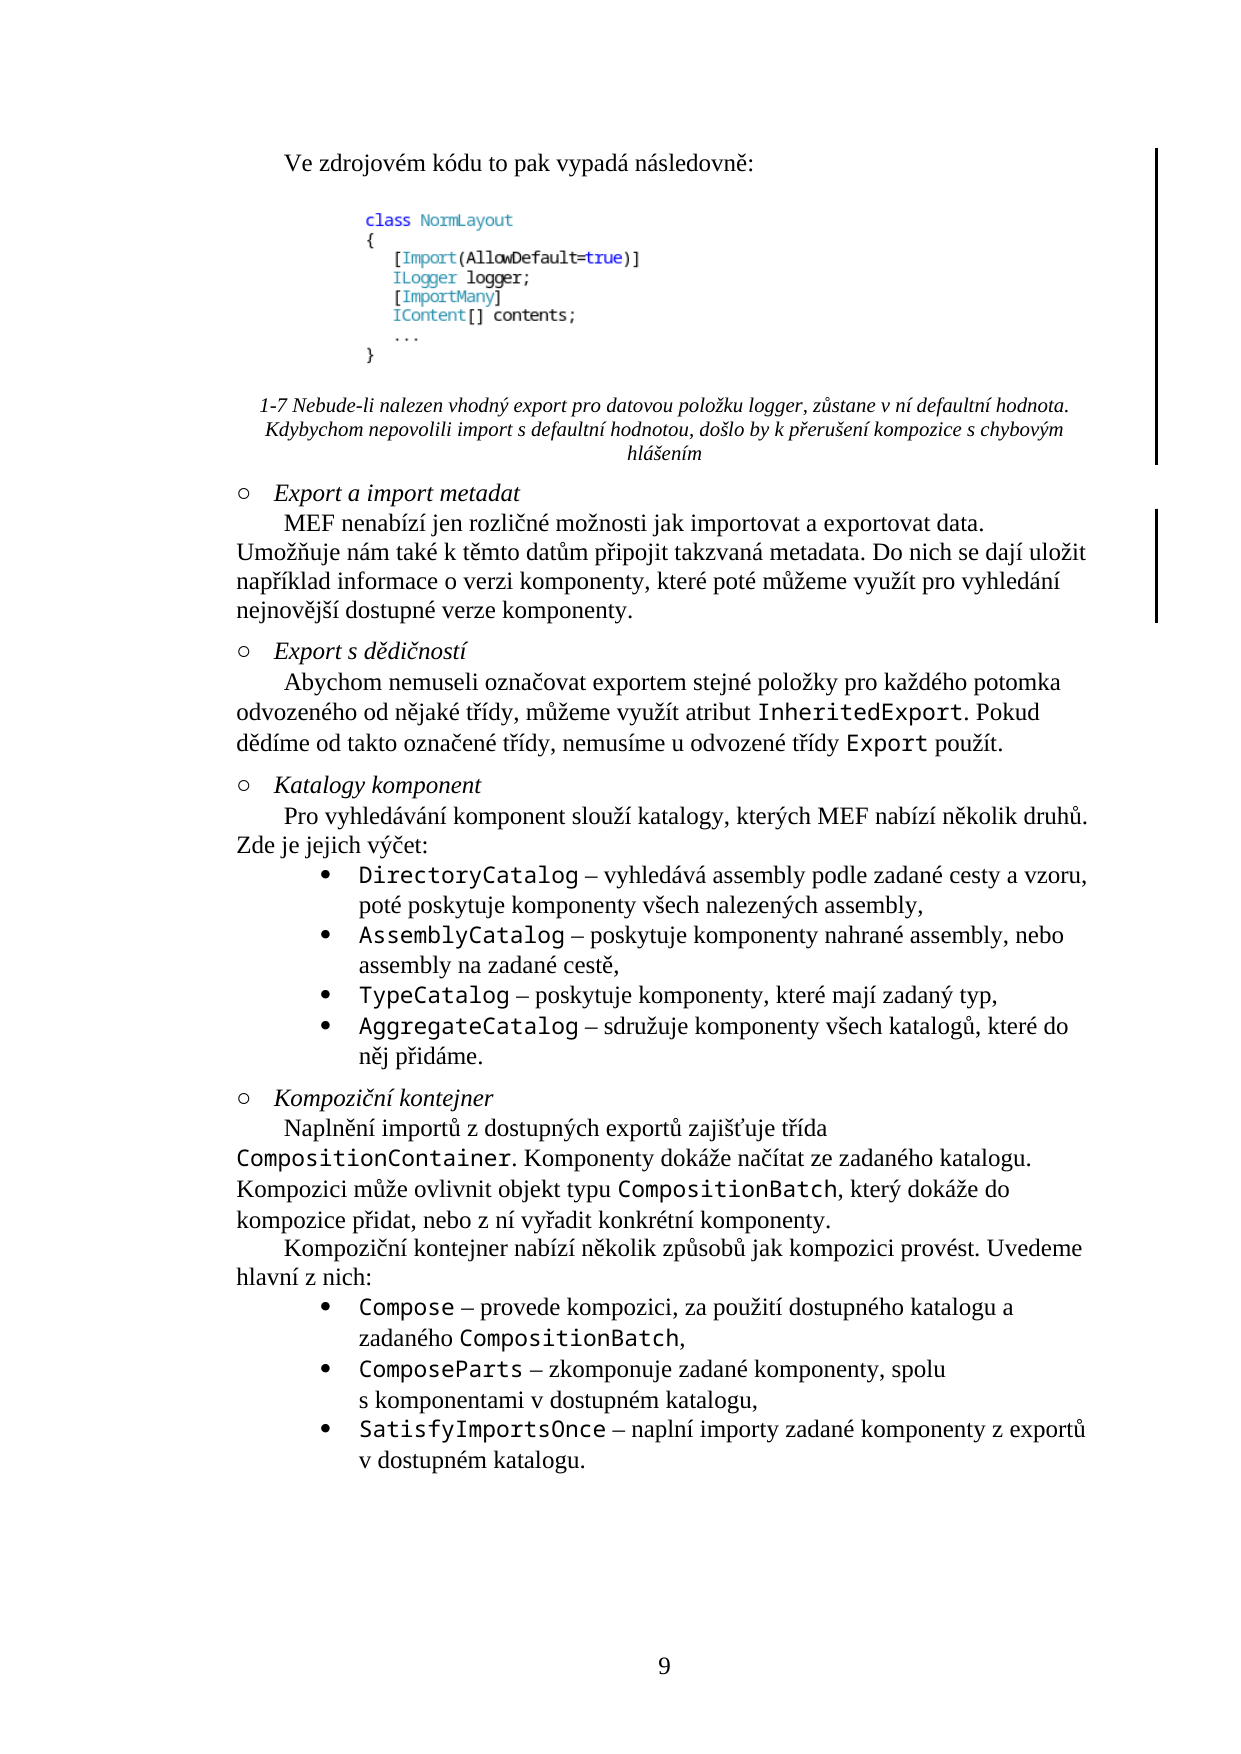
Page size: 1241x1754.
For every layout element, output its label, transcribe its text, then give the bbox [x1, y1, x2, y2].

list AssemblyCatalog – poskytuje komponenty nahrané assembly, nebo assembly na zadané cestě, [321, 919, 1092, 979]
list Compose – provede kompozici, za použití dostupného katalogu a zadaného CompositionBatch, [321, 1291, 1092, 1353]
text Abychom nemuseli označovat exportem stejné položky pro každého potomka odvozeného od nějaké třídy, můžeme využít atribut InheritedExport. Pokud dědíme od takto označené třídy, nemusíme u odvozené třídy Export použít. [236, 667, 1092, 758]
list Katalogy komponent [236, 771, 1092, 801]
list AggregateCatalog – sdružuje komponenty všech katalogů, které do něj přidáme. [321, 1010, 1092, 1070]
list SatisfyImportsOnce – naplní importy zadané komponenty z exportů v dostupném katalogu. [321, 1413, 1092, 1473]
list Export s dědičností [236, 636, 1092, 667]
text Kompoziční kontejner nabízí několik způsobů jak kompozici provést. Uvedeme hlavní z nich: [236, 1233, 1092, 1291]
list Kompoziční kontejner [236, 1083, 1092, 1113]
text MEF nenabízí jen rozličné možnosti jak importovat a exportovat data. Umožňuje nám také k těmto datům připojit takzvaná metadata. Do nich se dají uložit například informace o verzi komponenty, které poté můžeme využít pro vyhledání nejnovější dostupné verze komponenty. [236, 508, 1092, 623]
list DirectoryCatalog – vyhledává assembly podle zadané cesty a vzoru, poté poskytuje komponenty všech nalezených assembly, [321, 859, 1092, 919]
text Naplnění importů z dostupných exportů zajišťuje třída CompositionContainer. Komponenty dokáže načítat ze zadaného katalogu. Kompozici může ovlivnit objekt typu CompositionBatch, který dokáže do kompozice přidat, nebo z ní vyřadit konkrétní komponenty. [236, 1113, 1092, 1233]
list TypeCatalog – poskytuje komponenty, které mají zadaný typ, [321, 979, 1092, 1010]
list ComposeParts – zkomponuje zadané komponenty, spolu s komponentami v dostupném katalogu, [321, 1353, 1092, 1413]
text Pro vyhledávání komponent slouží katalogy, kterých MEF nabízí několik druhů. Zde je jejich výčet: [236, 801, 1092, 859]
text Ve zdrojovém kódu to pak vypadá následovně: [236, 148, 1092, 176]
list Export a import metadat [236, 478, 1092, 508]
